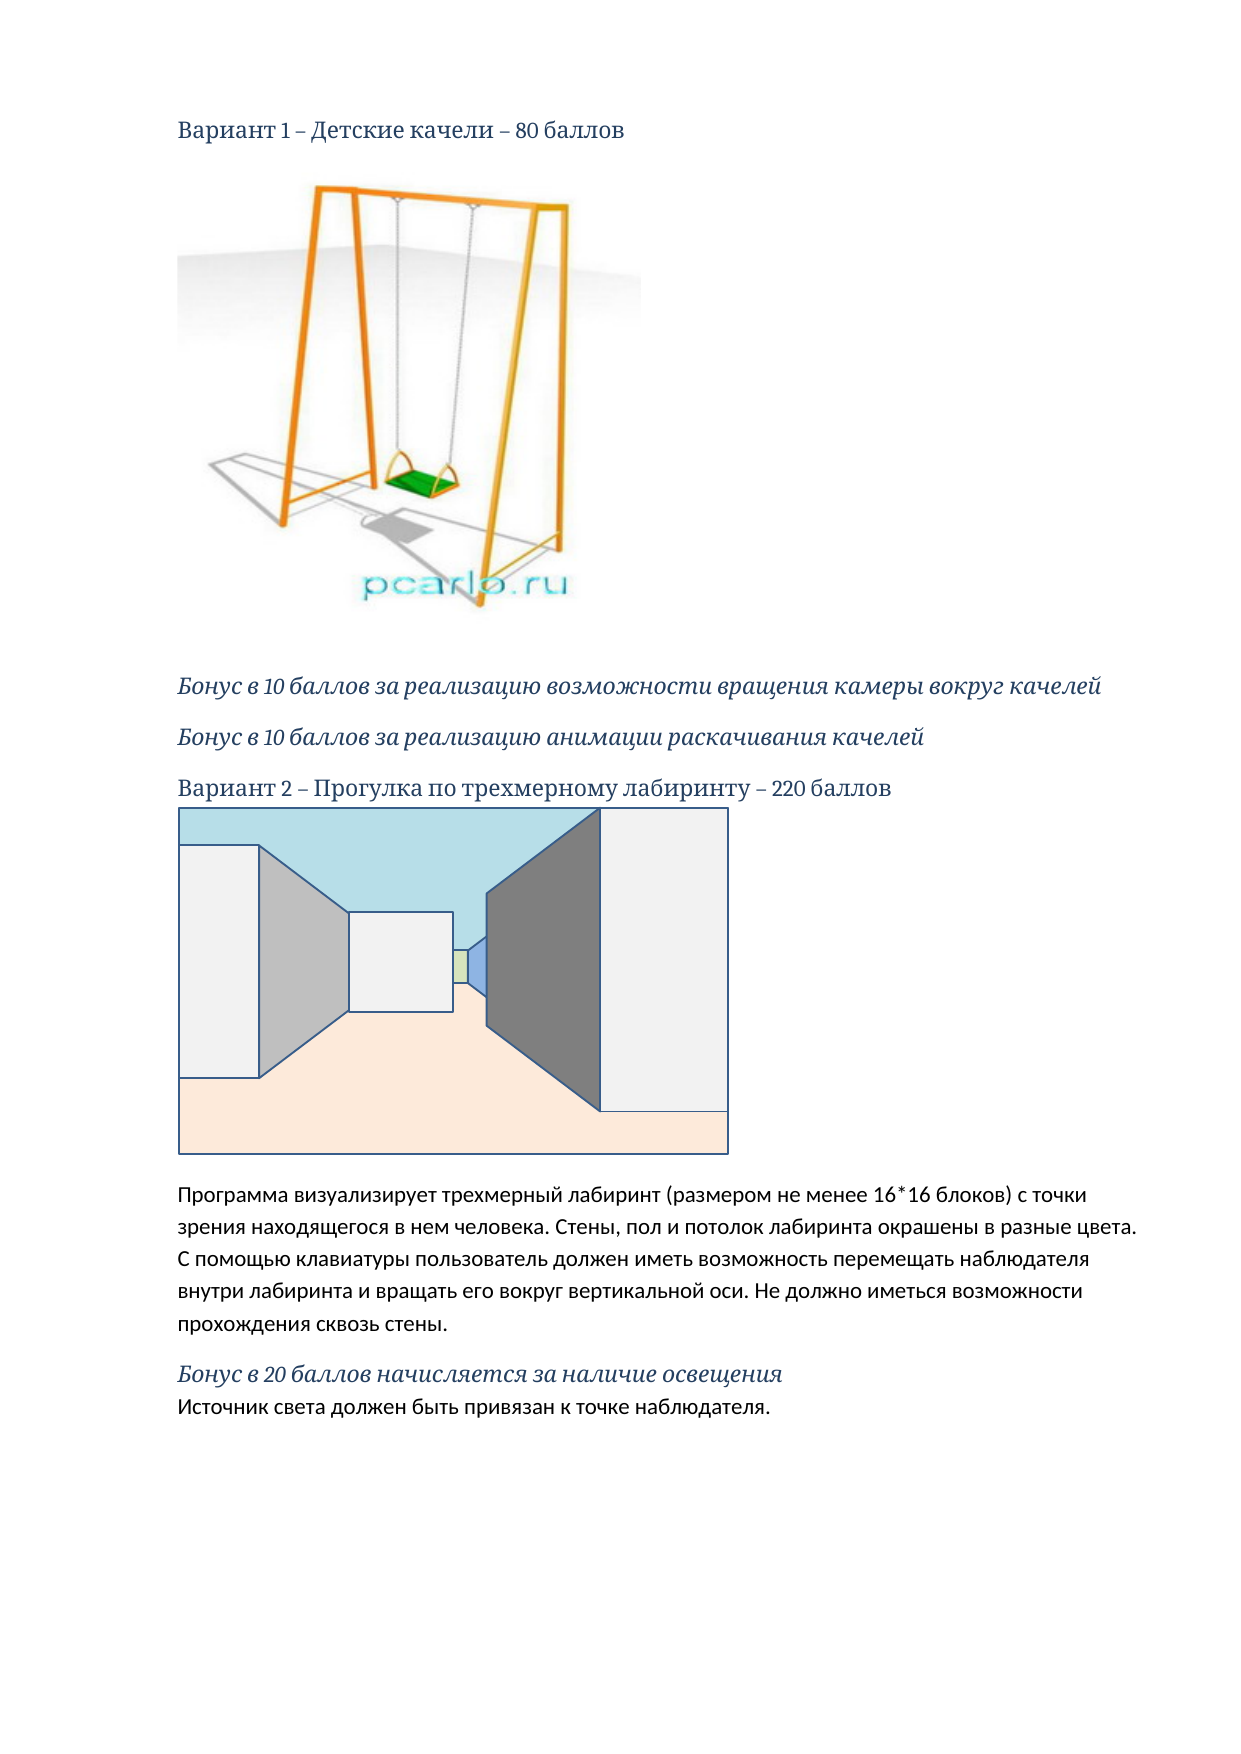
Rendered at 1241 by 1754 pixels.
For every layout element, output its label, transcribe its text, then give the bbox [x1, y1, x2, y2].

subtitle Вариант 1 – Детские качели – 80 баллов [177, 118, 1152, 144]
text Программа визуализирует трехмерный лабиринт (размером не менее 16*16 блоков) с точки зрения находящегося в нем человека. Стены, пол и потолок лабиринта окрашены в разные цвета. С помощью клавиатуры пользователь должен иметь возможность перемещать наблюдателя внутри лабиринта и вращать его вокруг вертикальной оси. Не должно иметься возможности прохождения сквозь стены. [177, 1180, 1152, 1337]
text Источник света должен быть привязан к точке наблюдателя. [177, 1392, 1152, 1420]
subtitle Бонус в 10 баллов за реализацию анимации раскачивания качелей [177, 725, 1152, 751]
subtitle Вариант 2 – Прогулка по трехмерному лабиринту – 220 баллов [177, 776, 1152, 802]
subtitle Бонус в 20 баллов начисляется за наличие освещения [177, 1362, 1152, 1388]
subtitle Бонус в 10 баллов за реализацию возможности вращения камеры вокруг качелей [177, 674, 1152, 700]
picture [177, 148, 641, 649]
